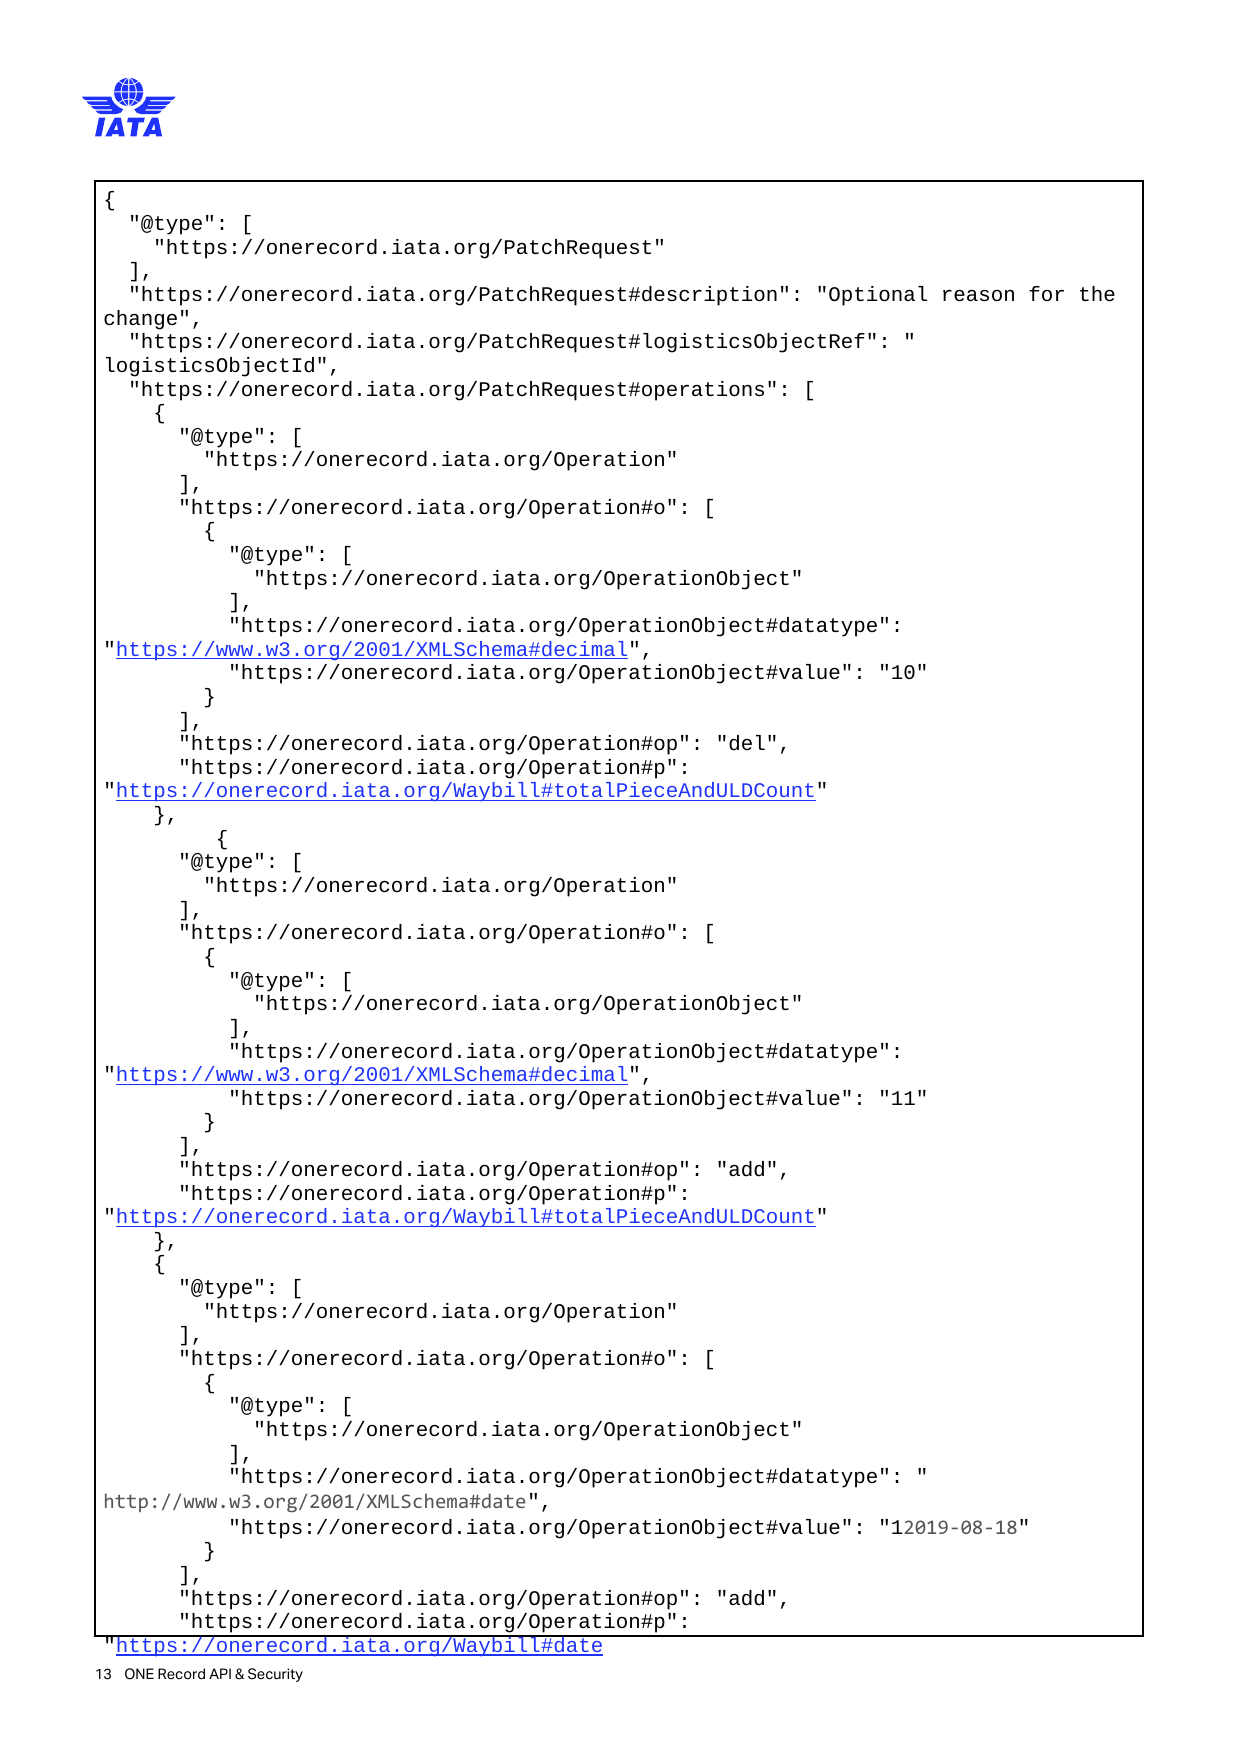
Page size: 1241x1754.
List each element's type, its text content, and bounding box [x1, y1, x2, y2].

table_header { "@type": [ "https://onerecord.iata.org/PatchRequest" ], "https://onerecord.iata.org/PatchRequest#description": "Optional reason for the change", "https://onerecord.iata.org/PatchRequest#logisticsObjectRef": " logisticsObjectId", "https://onerecord.iata.org/PatchRequest#operations": [ { "@type": [ "https://onerecord.iata.org/Operation" ], "https://onerecord.iata.org/Operation#o": [ { "@type": [ "https://onerecord.iata.org/OperationObject" ], "https://onerecord.iata.org/OperationObject#datatype": "https://www.w3.org/2001/XMLSchema#decimal", "https://onerecord.iata.org/OperationObject#value": "10" } ], "https://onerecord.iata.org/Operation#op": "del", "https://onerecord.iata.org/Operation#p": "https://onerecord.iata.org/Waybill#totalPieceAndULDCount" }, { "@type": [ "https://onerecord.iata.org/Operation" ], "https://onerecord.iata.org/Operation#o": [ { "@type": [ "https://onerecord.iata.org/OperationObject" ], "https://onerecord.iata.org/OperationObject#datatype": "https://www.w3.org/2001/XMLSchema#decimal", "https://onerecord.iata.org/OperationObject#value": "11" } ], "https://onerecord.iata.org/Operation#op": "add", "https://onerecord.iata.org/Operation#p": "https://onerecord.iata.org/Waybill#totalPieceAndULDCount" }, { "@type": [ "https://onerecord.iata.org/Operation" ], "https://onerecord.iata.org/Operation#o": [ { "@type": [ "https://onerecord.iata.org/OperationObject" ], "https://onerecord.iata.org/OperationObject#datatype": " http://www.w3.org/2001/XMLSchema#date", "https://onerecord.iata.org/OperationObject#value": "12019-08-18" } ], "https://onerecord.iata.org/Operation#op": "add", "https://onerecord.iata.org/Operation#p": "https://onerecord.iata.org/Waybill#date } ], "https://onerecord.iata.org/PatchRequest#requestorCompanyIdentifier": "string", "https://onerecord.iata.org/PatchRequest#revision": "string" } [96, 182, 1142, 1635]
